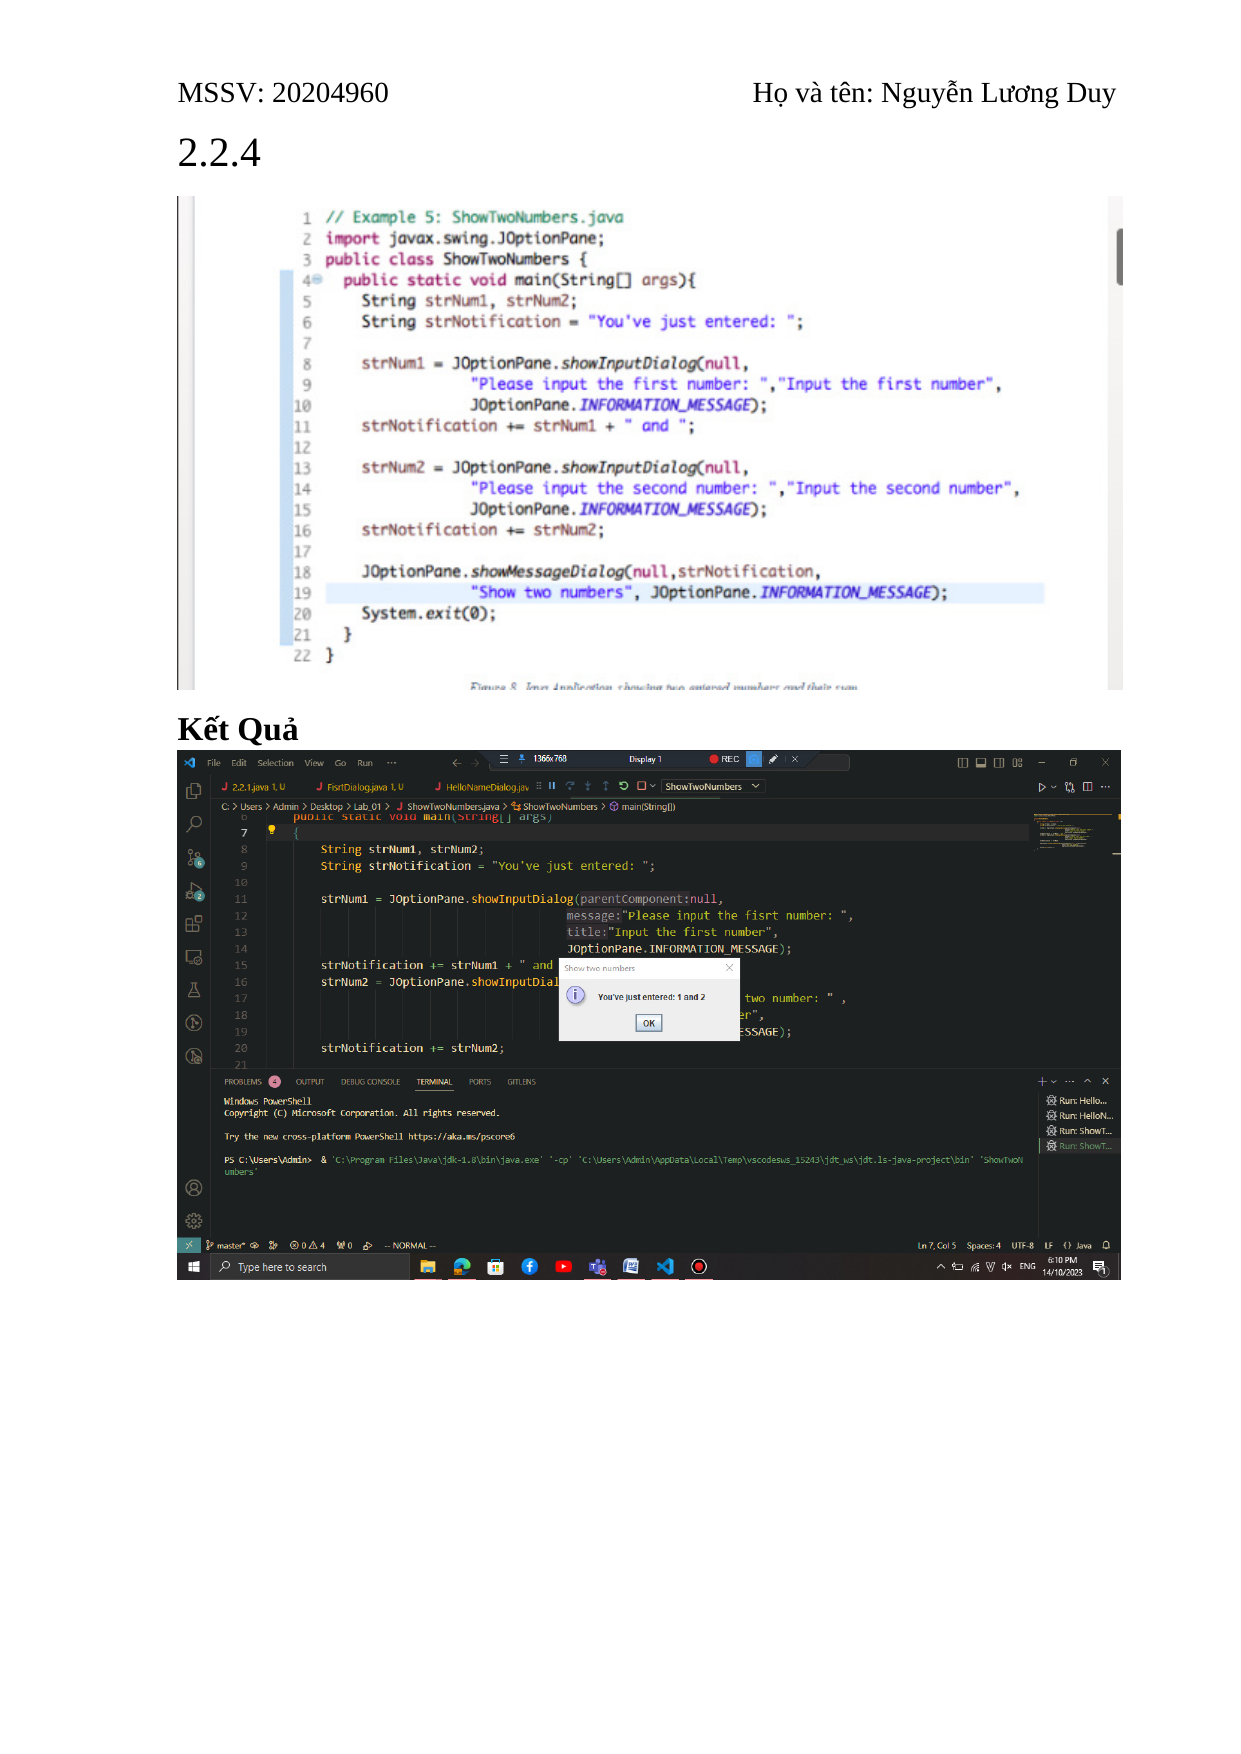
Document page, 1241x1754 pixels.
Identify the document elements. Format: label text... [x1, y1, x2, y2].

picture [177, 196, 1123, 690]
text 2.2.4 [177, 128, 1122, 176]
picture [177, 750, 1121, 1280]
